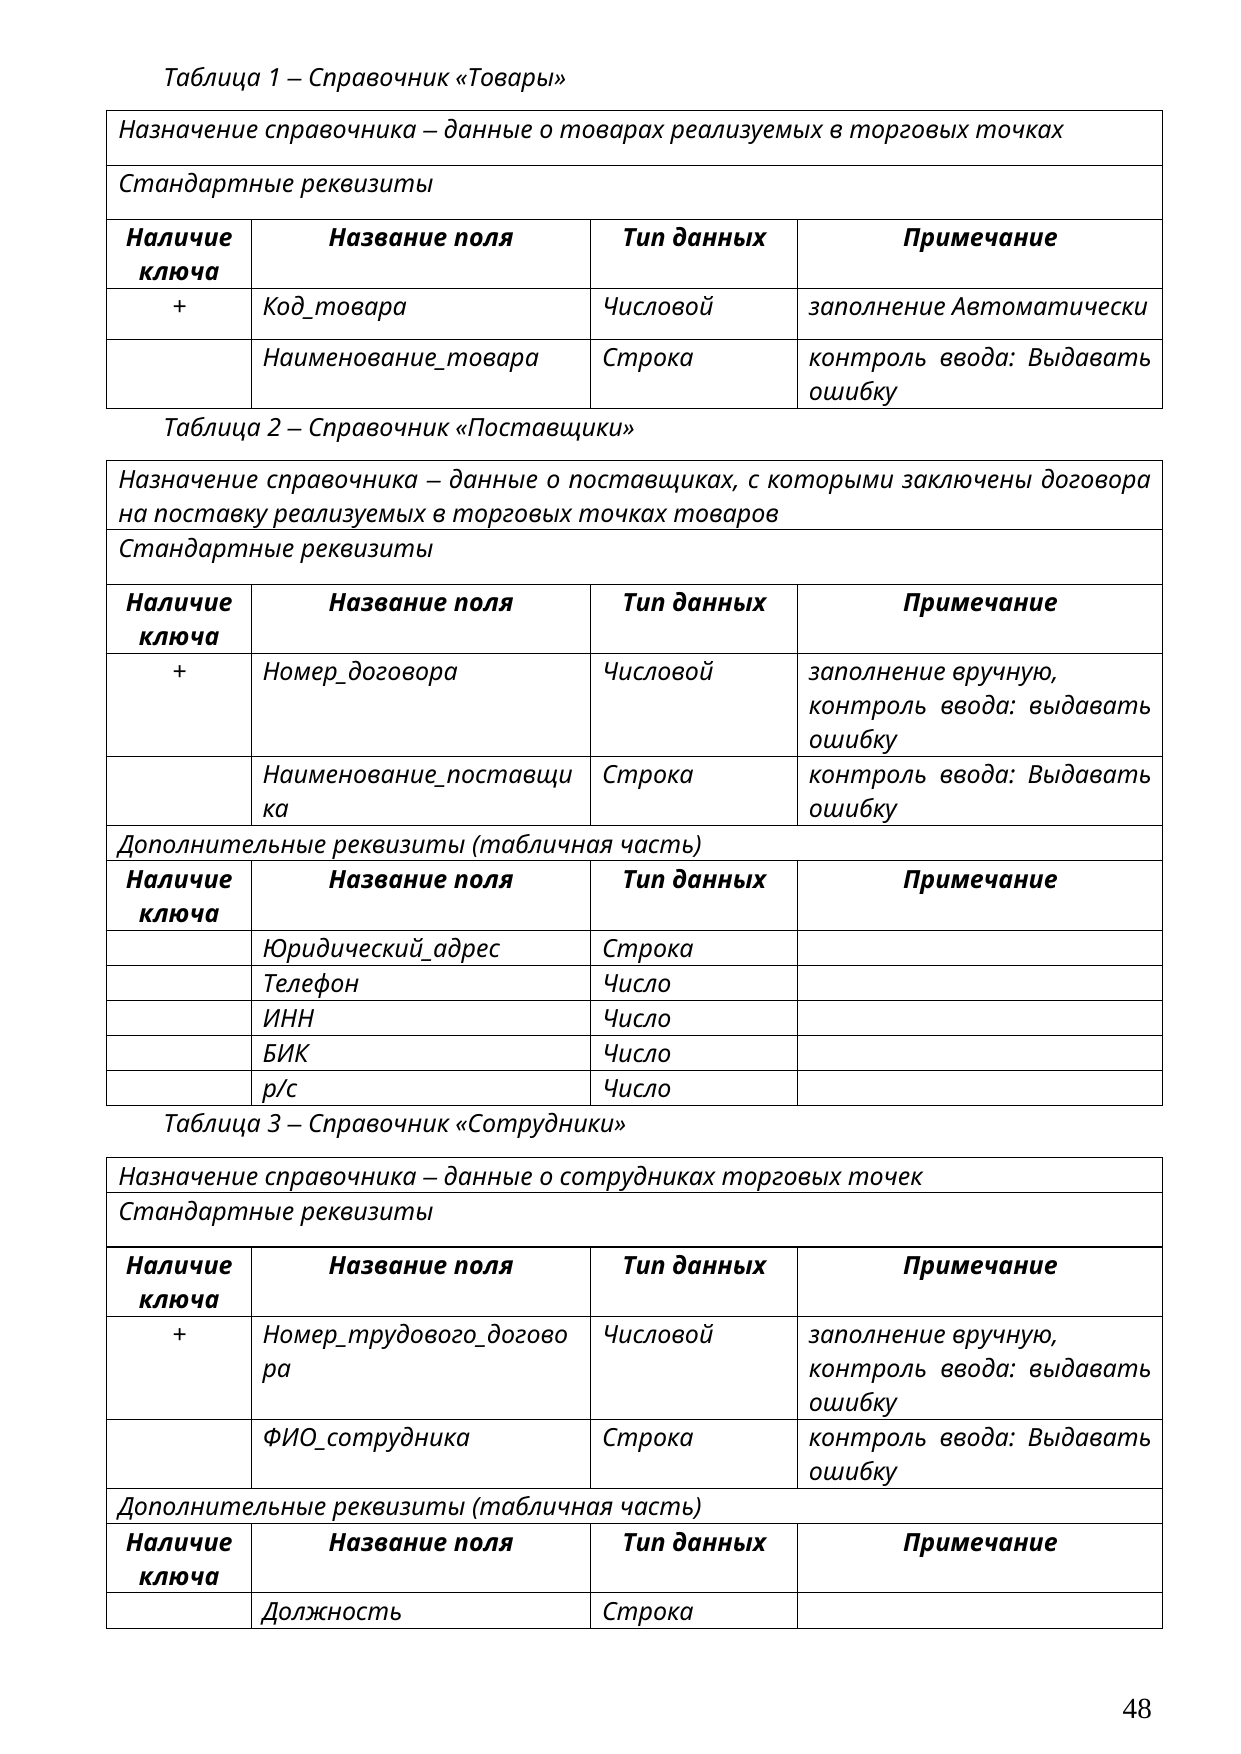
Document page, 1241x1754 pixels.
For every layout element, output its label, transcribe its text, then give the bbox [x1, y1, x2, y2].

table_cell [798, 931, 1162, 964]
table_cell Стандартные реквизиты [107, 530, 1162, 584]
table_cell Строка [591, 1420, 797, 1488]
table_cell [798, 1001, 1162, 1035]
table_cell Название поля [252, 220, 590, 288]
table_cell Код_товара [252, 289, 590, 339]
table_cell Тип данных [591, 861, 797, 929]
table_cell ИНН [252, 1001, 590, 1035]
table_cell Наличие ключа [107, 1524, 251, 1592]
table_cell [798, 966, 1162, 1000]
table_cell Примечание [798, 220, 1162, 288]
table_cell Примечание [798, 1248, 1162, 1316]
table_cell [798, 1071, 1162, 1105]
table_cell + [107, 289, 251, 339]
table_cell контроль ввода: Выдавать ошибку [798, 340, 1162, 408]
table_cell Числовой [591, 289, 797, 339]
table_cell [107, 1593, 251, 1627]
table_cell Примечание [798, 1524, 1162, 1592]
table_cell Должность [252, 1593, 590, 1627]
table_header Назначение справочника – данные о сотрудниках торговых точек [107, 1158, 1162, 1192]
table_cell контроль ввода: Выдавать ошибку [798, 1420, 1162, 1488]
table_cell контроль ввода: Выдавать ошибку [798, 757, 1162, 825]
table_cell [107, 1071, 251, 1105]
table_cell Название поля [252, 861, 590, 929]
table_cell БИК [252, 1036, 590, 1070]
table_cell [107, 340, 251, 408]
table_header Назначение справочника – данные о поставщиках, с которыми заключены договора на поставку реализуемых в торговых точках товаров [107, 461, 1162, 529]
table_cell Тип данных [591, 585, 797, 653]
table_cell Тип данных [591, 1248, 797, 1316]
table_cell р/с [252, 1071, 590, 1105]
table_cell Телефон [252, 966, 590, 1000]
table_cell Наличие ключа [107, 220, 251, 288]
table_cell Тип данных [591, 1524, 797, 1592]
table_cell Наличие ключа [107, 861, 251, 929]
table_cell Числовой [591, 1317, 797, 1419]
table_cell Наличие ключа [107, 585, 251, 653]
table_cell Номер_трудового_договора [252, 1317, 590, 1419]
table_cell Число [591, 1001, 797, 1035]
table_cell [798, 1593, 1162, 1627]
table_cell Название поля [252, 585, 590, 653]
table_header Назначение справочника – данные о товарах реализуемых в торговых точках [107, 111, 1162, 164]
table_cell ФИО_сотрудника [252, 1420, 590, 1488]
table_cell заполнение вручную, контроль ввода: выдавать ошибку [798, 654, 1162, 756]
table_cell [107, 757, 251, 825]
table_cell Примечание [798, 585, 1162, 653]
table_cell [107, 931, 251, 964]
table_cell Название поля [252, 1524, 590, 1592]
table_cell Число [591, 1036, 797, 1070]
text Таблица 2 – Справочник «Поставщики» [118, 409, 1152, 443]
table_cell Строка [591, 1593, 797, 1627]
table_cell [107, 1420, 251, 1488]
table_cell Стандартные реквизиты [107, 1193, 1162, 1246]
table_cell [107, 966, 251, 1000]
table_cell Дополнительные реквизиты (табличная часть) [107, 826, 1162, 860]
table_cell [107, 1036, 251, 1070]
table_cell Номер_договора [252, 654, 590, 756]
table_cell Название поля [252, 1248, 590, 1316]
table_cell Наличие ключа [107, 1248, 251, 1316]
table_cell заполнение Автоматически [798, 289, 1162, 339]
table_cell + [107, 1317, 251, 1419]
table_cell Число [591, 966, 797, 1000]
table_cell [798, 1036, 1162, 1070]
table_cell [107, 1001, 251, 1035]
table_cell Наименование_товара [252, 340, 590, 408]
table_cell Юридический_адрес [252, 931, 590, 964]
table_cell Числовой [591, 654, 797, 756]
table_cell Строка [591, 757, 797, 825]
table_cell + [107, 654, 251, 756]
table_cell Тип данных [591, 220, 797, 288]
table_cell Наименование_поставщика [252, 757, 590, 825]
table_cell Дополнительные реквизиты (табличная часть) [107, 1489, 1162, 1523]
table_cell Стандартные реквизиты [107, 166, 1162, 219]
text Таблица 1 – Справочник «Товары» [118, 59, 1152, 93]
table_cell Строка [591, 931, 797, 964]
text Таблица 3 – Справочник «Сотрудники» [118, 1106, 1152, 1140]
table_cell Число [591, 1071, 797, 1105]
table_cell заполнение вручную, контроль ввода: выдавать ошибку [798, 1317, 1162, 1419]
table_cell Строка [591, 340, 797, 408]
table_cell Примечание [798, 861, 1162, 929]
